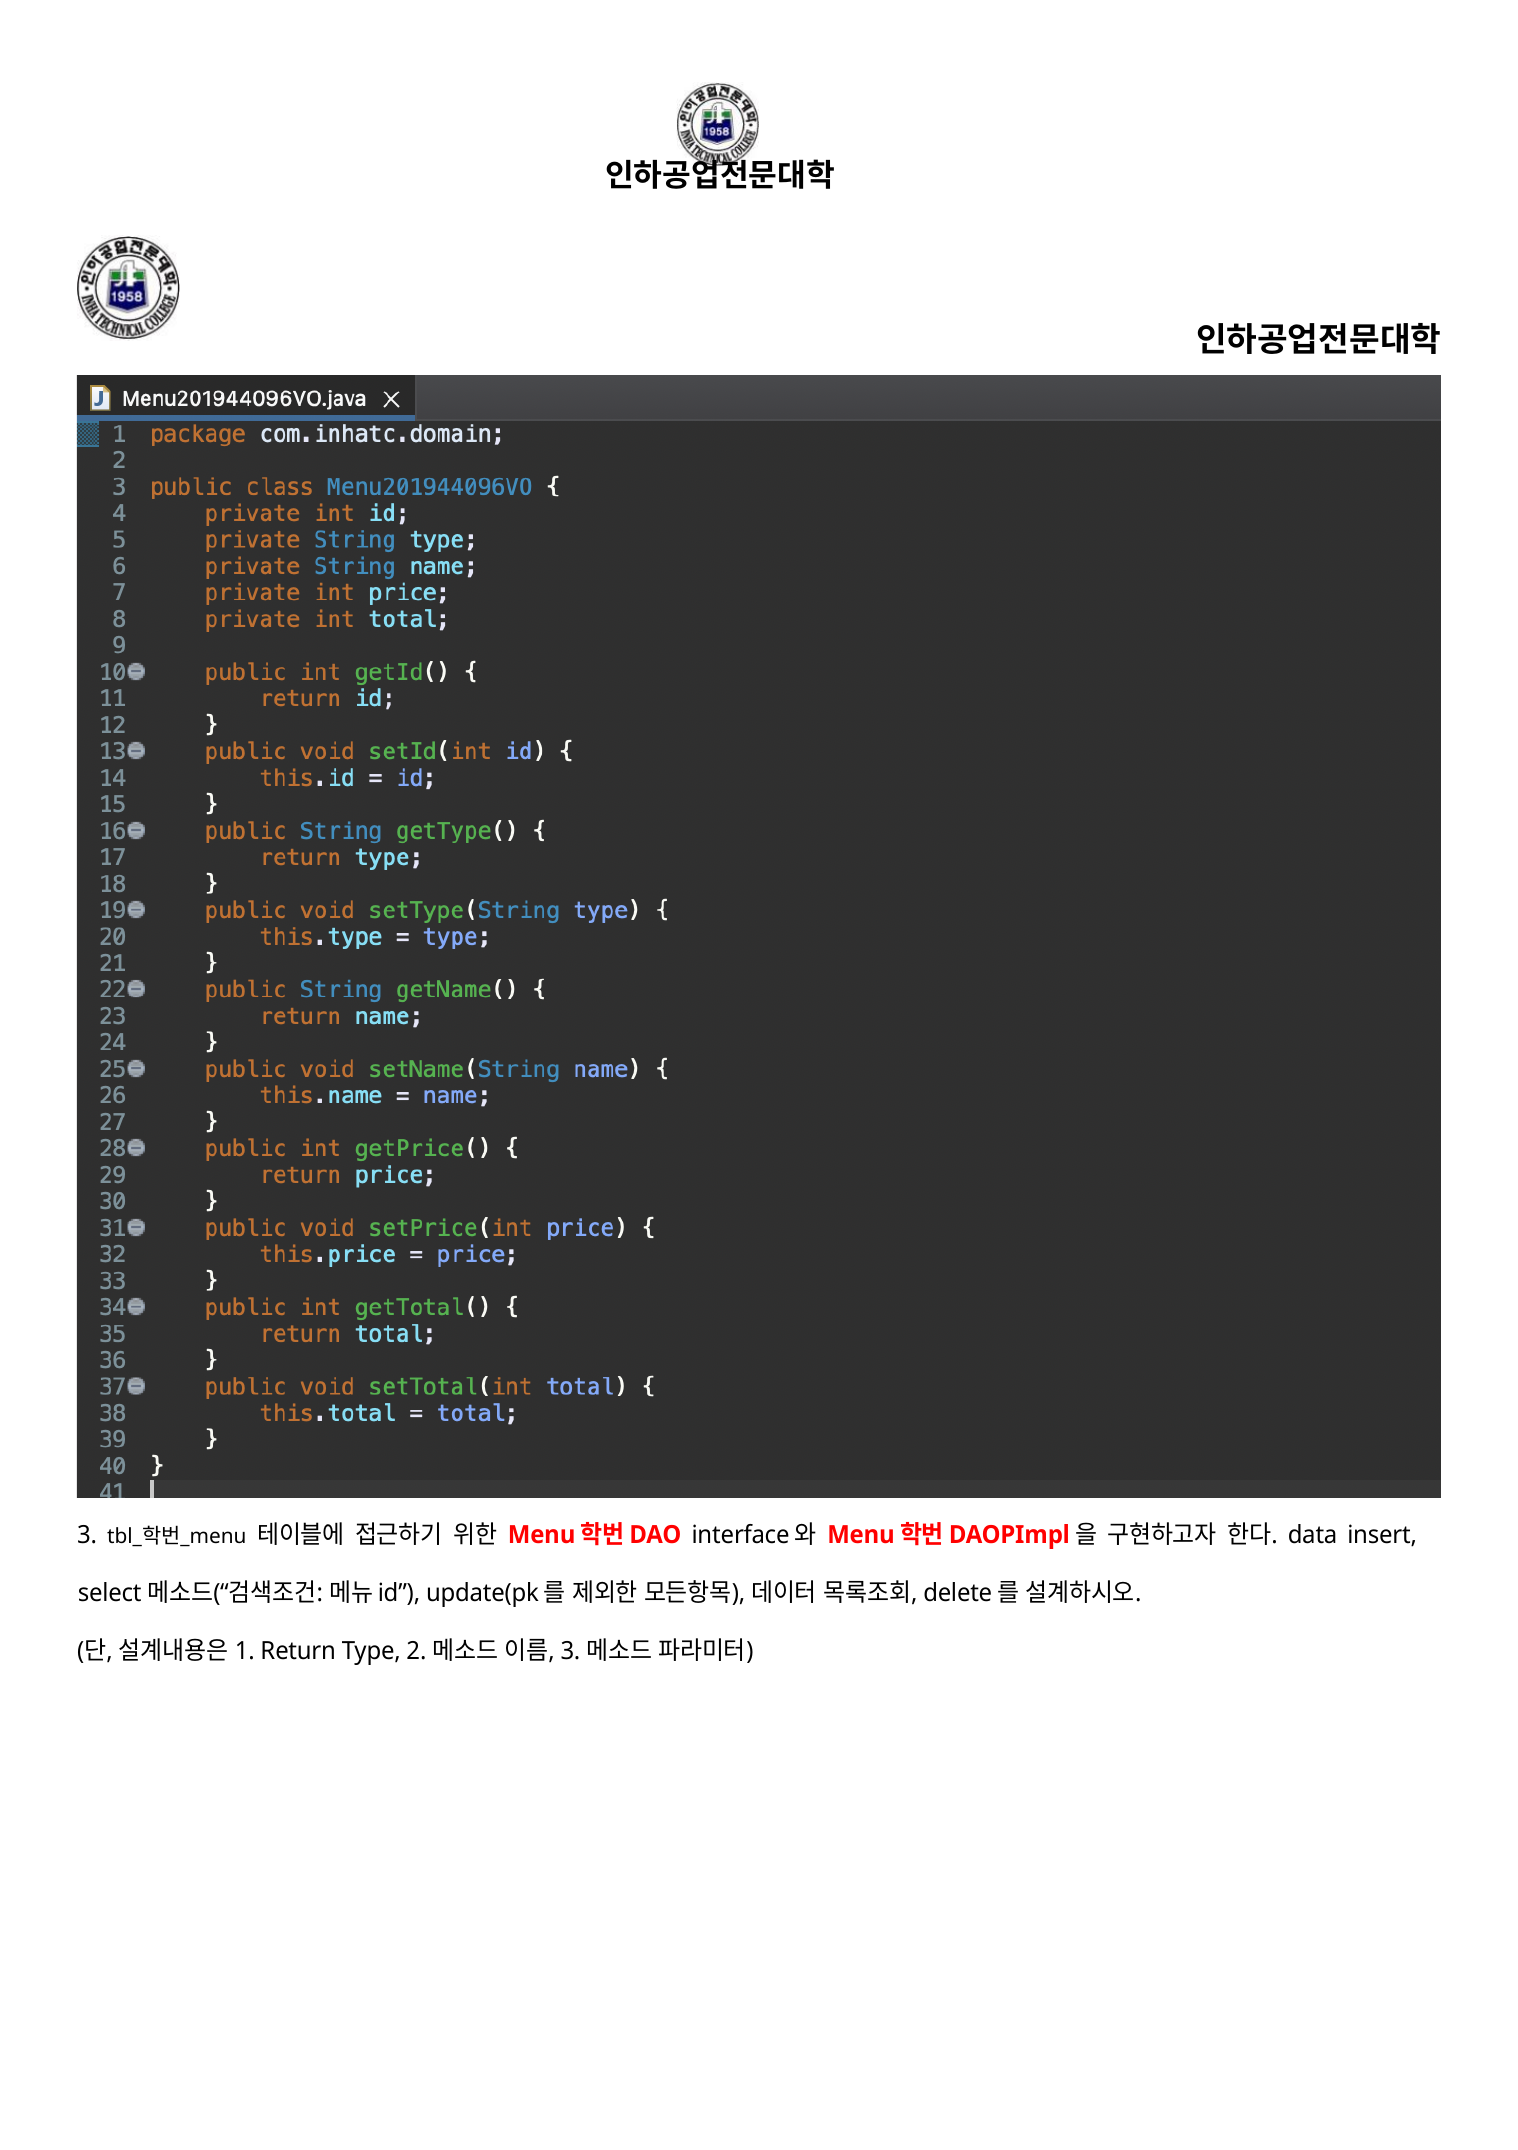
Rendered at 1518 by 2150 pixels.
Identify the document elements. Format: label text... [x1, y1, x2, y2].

text 3. tbl_학번_menu 테이블에 접근하기 위한 Menu학번DAO interface와 Menu학번DAOPImpl을 구현하고자 한다. data insert, select 메소드(“검색조건: 메뉴id”), update(pk를 제외한 모든항목), 데이터 목록조회, delete를 설계하시오. [77, 1515, 1417, 1609]
picture [76, 235, 180, 341]
picture [676, 82, 759, 167]
text (단, 설계내용은 1. Return Type, 2. 메소드 이름, 3. 메소드 파라미터) [77, 1631, 1417, 1667]
picture [76, 375, 1441, 1498]
